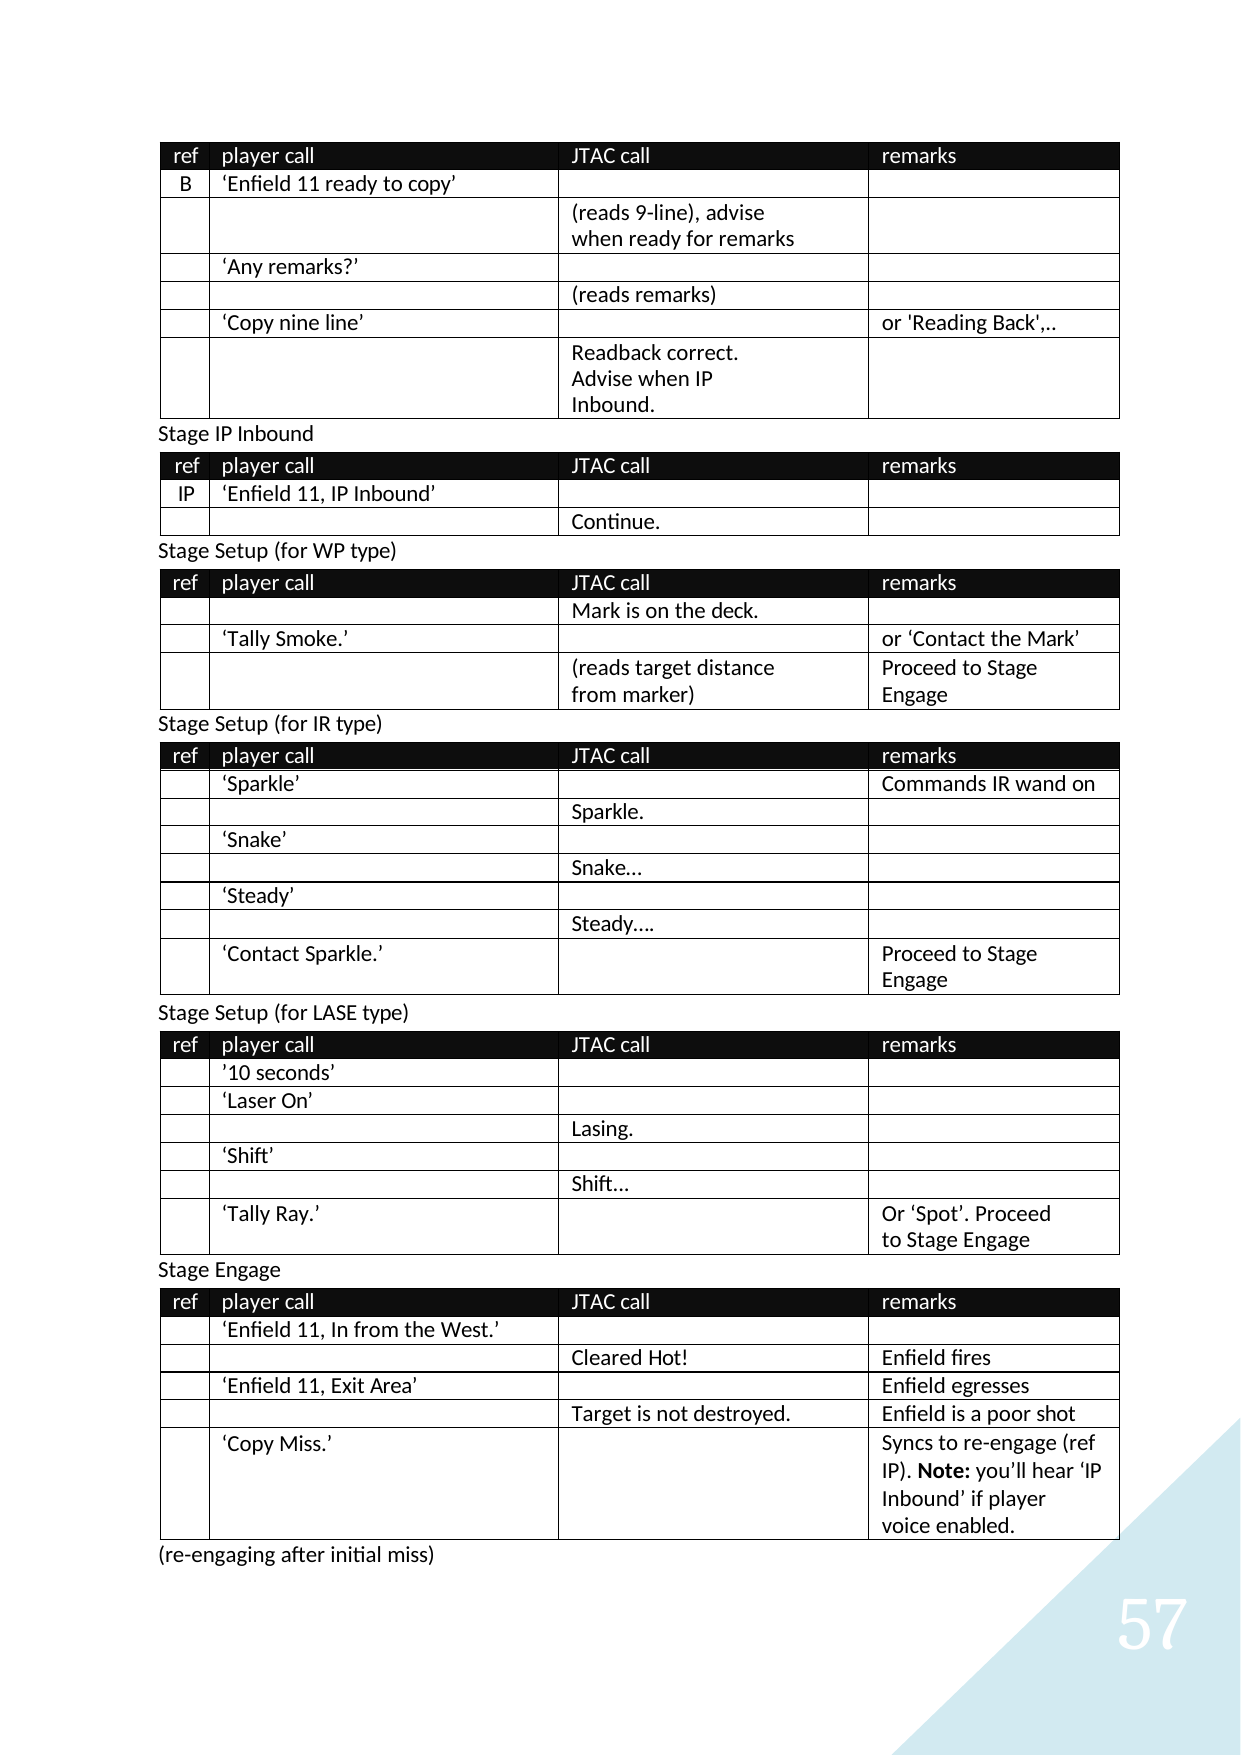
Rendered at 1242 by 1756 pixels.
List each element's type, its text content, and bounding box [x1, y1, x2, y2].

table_cell [161, 1373, 209, 1399]
table_cell ’10 seconds’ [210, 1059, 558, 1086]
table_cell [210, 653, 558, 708]
table_header remarks [869, 453, 1119, 479]
table_cell [161, 799, 209, 825]
table_cell [210, 1400, 558, 1427]
table_cell [869, 1143, 1119, 1170]
table_header ref [161, 1032, 209, 1058]
table_cell [210, 1345, 558, 1371]
table_cell [161, 826, 209, 853]
table_cell Or ‘Spot’. Proceed to Stage Engage [869, 1199, 1119, 1254]
table_cell [869, 1087, 1119, 1114]
table_cell [559, 1143, 868, 1170]
table_header ref [161, 143, 209, 169]
table_cell ‘Steady’ [210, 883, 558, 909]
table_cell [161, 508, 209, 535]
table_cell [161, 771, 209, 797]
table_cell [559, 1199, 868, 1254]
table_cell Target is not destroyed. [559, 1400, 868, 1427]
table_cell [161, 910, 209, 937]
table_header ref [161, 1289, 209, 1316]
table_cell ‘Contact Sparkle.’ [210, 939, 558, 993]
table_cell [161, 1345, 209, 1371]
table_cell [869, 1115, 1119, 1142]
table_cell [161, 1115, 209, 1142]
table_cell [161, 625, 209, 652]
table_cell [161, 883, 209, 909]
table_cell [161, 310, 209, 337]
table_cell ‘Enfield 11, In from the West.’ [210, 1317, 558, 1343]
table_header remarks [869, 1289, 1119, 1316]
table_cell [210, 198, 558, 253]
table_cell [161, 1428, 209, 1539]
table_cell [869, 854, 1119, 881]
table_cell [869, 826, 1119, 853]
table_cell [869, 282, 1119, 309]
table_cell IP [161, 480, 209, 507]
table_cell [161, 1059, 209, 1086]
table_cell (reads 9-line), advise when ready for remarks [559, 198, 868, 253]
table_cell [559, 625, 868, 652]
table_header remarks [869, 143, 1119, 169]
table_header JTAC call [559, 453, 868, 479]
table_cell Proceed to Stage Engage [869, 653, 1119, 708]
table_cell [210, 910, 558, 937]
table_cell [161, 338, 209, 418]
table_cell [559, 883, 868, 909]
table_cell [210, 338, 558, 418]
table_header remarks [869, 1032, 1119, 1058]
table_cell ‘Enfield 11, IP Inbound’ [210, 480, 558, 507]
table_header JTAC call [559, 1289, 868, 1316]
table_cell [869, 338, 1119, 418]
table_cell [869, 1317, 1119, 1343]
table_cell [210, 1171, 558, 1198]
table_cell or 'Reading Back',.. [869, 310, 1119, 337]
table_cell Snake… [559, 854, 868, 881]
table_cell Continue. [559, 508, 868, 535]
table_cell Enfield fires [869, 1345, 1119, 1371]
table_cell [161, 1199, 209, 1254]
table_cell or ‘Contact the Mark’ [869, 625, 1119, 652]
table_cell [869, 799, 1119, 825]
table_cell ‘Snake’ [210, 826, 558, 853]
table_cell [559, 310, 868, 337]
table_cell ‘Tally Ray.’ [210, 1199, 558, 1254]
table_cell [559, 771, 868, 797]
text Stage IP Inbound [158, 419, 1131, 447]
table_cell Syncs to re-engage (ref IP). Note: you’ll hear ‘IP Inbound’ if player voice enabled. [869, 1428, 1119, 1539]
table_cell [210, 1115, 558, 1142]
table_cell [869, 508, 1119, 535]
table_cell [210, 508, 558, 535]
table_header JTAC call [559, 743, 868, 769]
table_header JTAC call [559, 143, 868, 169]
table_cell Commands IR wand on [869, 771, 1119, 797]
table_cell [869, 170, 1119, 197]
table_header remarks [869, 570, 1119, 597]
table_cell Proceed to Stage Engage [869, 939, 1119, 993]
table_cell [210, 282, 558, 309]
table_cell [210, 854, 558, 881]
table_cell [869, 1059, 1119, 1086]
table_cell [161, 939, 209, 993]
table_cell (reads remarks) [559, 282, 868, 309]
table_cell [869, 254, 1119, 281]
table_cell Cleared Hot! [559, 1345, 868, 1371]
table_header JTAC call [559, 1032, 868, 1058]
table_header player call [210, 1032, 558, 1058]
table_cell [559, 170, 868, 197]
table_header ref [161, 453, 209, 479]
table_cell (reads target distance from marker) [559, 653, 868, 708]
table_cell B [161, 170, 209, 197]
table_cell [210, 799, 558, 825]
table_header JTAC call [559, 570, 868, 597]
table_cell Steady…. [559, 910, 868, 937]
table_cell [869, 910, 1119, 937]
table_header player call [210, 1289, 558, 1316]
table_header player call [210, 743, 558, 769]
table_cell Enfield is a poor shot [869, 1400, 1119, 1427]
table_cell ‘Enfield 11 ready to copy’ [210, 170, 558, 197]
table_cell ‘Sparkle’ [210, 771, 558, 797]
table_cell [869, 1171, 1119, 1198]
table_cell [559, 254, 868, 281]
table_cell [869, 198, 1119, 253]
table_header player call [210, 143, 558, 169]
table_cell [559, 1087, 868, 1114]
table_cell [210, 598, 558, 624]
table_cell Enfield egresses [869, 1373, 1119, 1399]
table_header player call [210, 570, 558, 597]
table_cell ‘Copy Miss.’ [210, 1428, 558, 1539]
table_cell ‘Shift’ [210, 1143, 558, 1170]
table_cell [559, 1373, 868, 1399]
text Stage Setup (for IR type) [158, 709, 1131, 737]
table_cell Sparkle. [559, 799, 868, 825]
table_cell Lasing. [559, 1115, 868, 1142]
table_cell [161, 1087, 209, 1114]
table_cell [869, 480, 1119, 507]
table_cell [559, 939, 868, 993]
table_cell [559, 1317, 868, 1343]
table_cell [161, 1317, 209, 1343]
table_header remarks [869, 743, 1119, 769]
text Stage Setup (for WP type) [158, 537, 1131, 564]
text Stage Setup (for LASE type) [158, 998, 1131, 1026]
table_header ref [161, 743, 209, 769]
table_cell [559, 826, 868, 853]
table_cell [161, 282, 209, 309]
table_cell ‘Enfield 11, Exit Area’ [210, 1373, 558, 1399]
table_cell [161, 1400, 209, 1427]
table_cell [161, 1171, 209, 1198]
text Stage Engage [158, 1256, 1131, 1283]
table_cell ‘Copy nine line’ [210, 310, 558, 337]
table_header player call [210, 453, 558, 479]
table_cell [869, 883, 1119, 909]
table_header ref [161, 570, 209, 597]
table_cell [161, 653, 209, 708]
table_cell Mark is on the deck. [559, 598, 868, 624]
table_cell Readback correct. Advise when IP Inbound. [559, 338, 868, 418]
table_cell [161, 254, 209, 281]
table_cell [161, 854, 209, 881]
table_cell ‘Tally Smoke.’ [210, 625, 558, 652]
table_cell [161, 598, 209, 624]
table_cell [559, 1428, 868, 1539]
table_cell [559, 480, 868, 507]
table_cell [869, 598, 1119, 624]
text (re-engaging after initial miss) [158, 1540, 1131, 1568]
table_cell ‘Laser On’ [210, 1087, 558, 1114]
table_cell [161, 198, 209, 253]
table_cell [161, 1143, 209, 1170]
table_cell ‘Any remarks?’ [210, 254, 558, 281]
table_cell Shift... [559, 1171, 868, 1198]
table_cell [559, 1059, 868, 1086]
